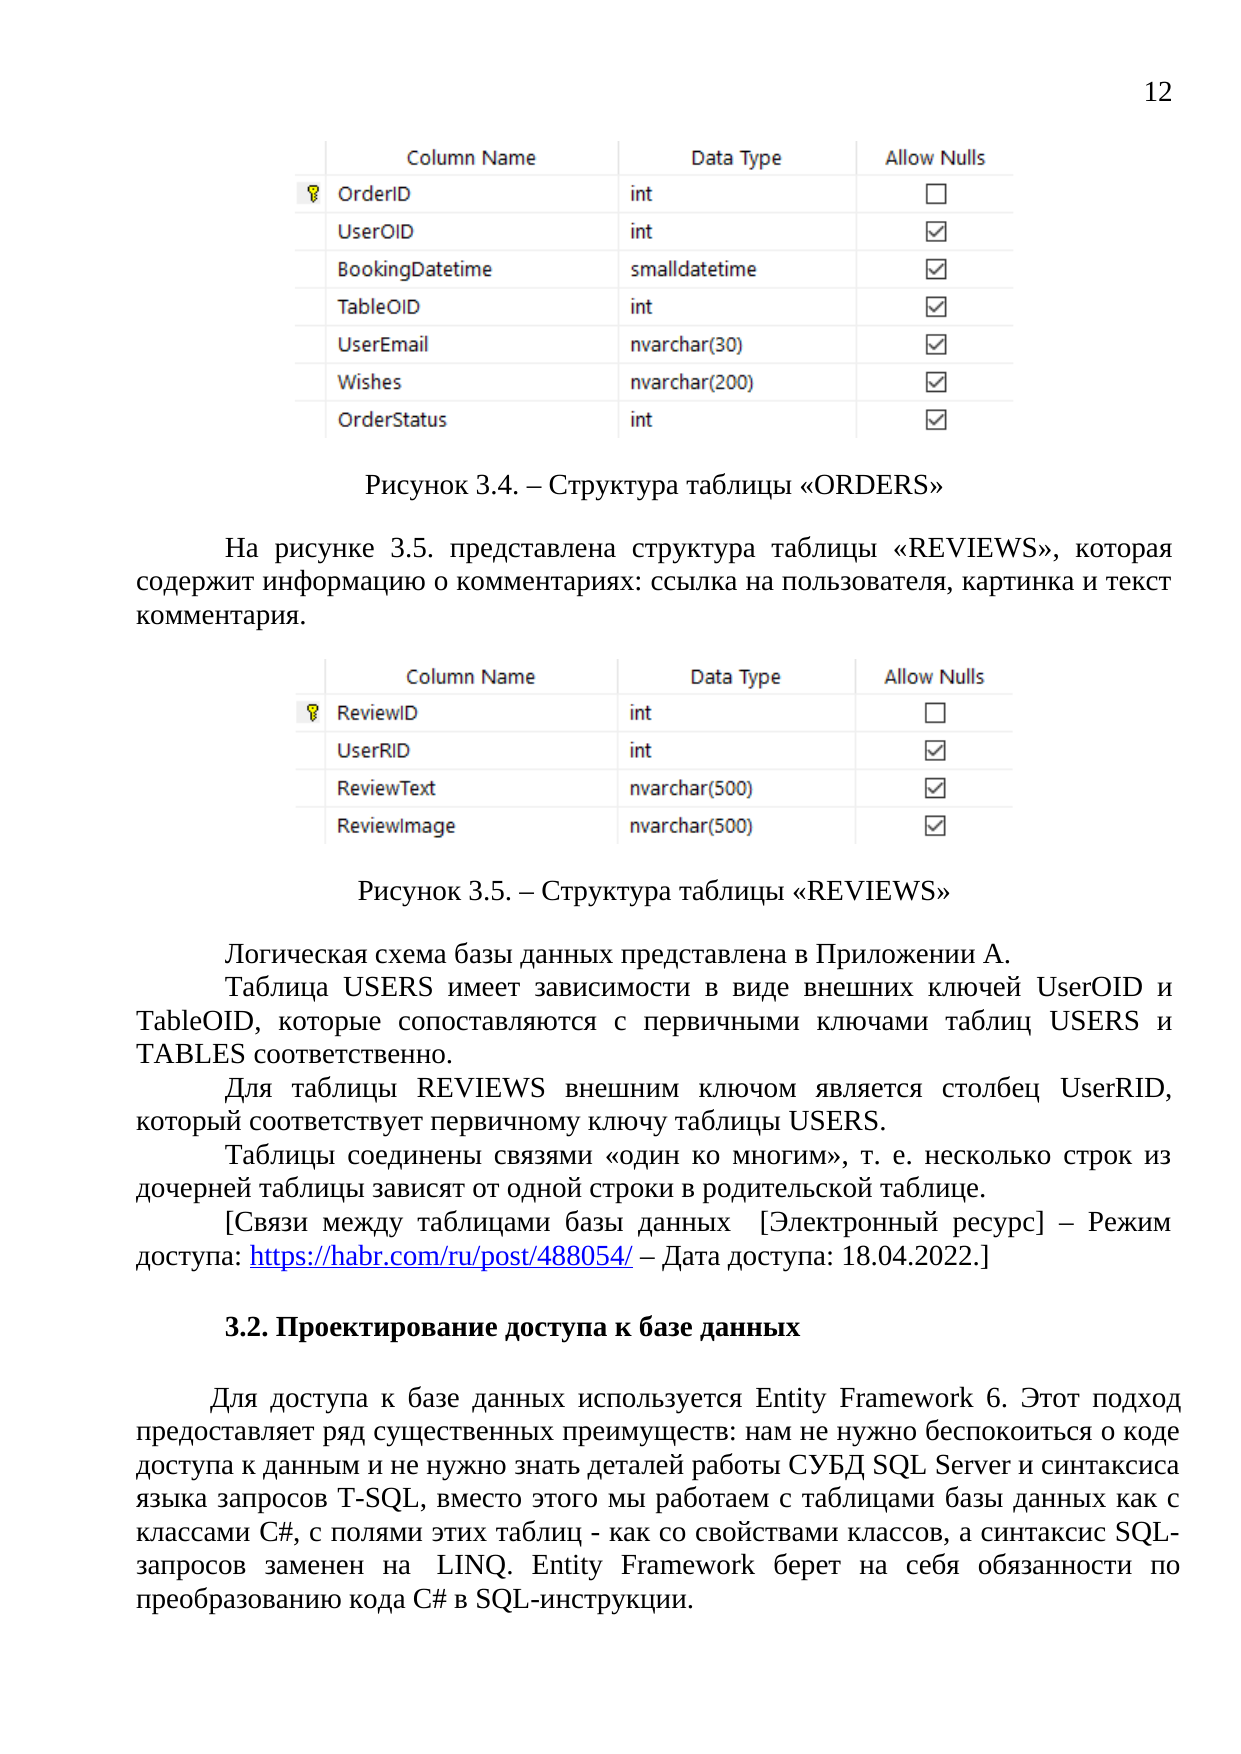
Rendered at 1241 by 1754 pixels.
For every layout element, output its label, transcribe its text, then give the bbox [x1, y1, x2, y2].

text Рисунок 3.4. – Структура таблицы «ORDERS» [136, 467, 1172, 501]
text Таблица USERS имеет зависимости в виде внешних ключей UserOID и TableOID, которые сопоставляются с первичными ключами таблиц USERS и TABLES соответственно. [136, 969, 1172, 1070]
text Для доступа к базе данных используется Entity Framework 6. Этот подход предоставляет ряд существенных преимуществ: нам не нужно беспокоиться о коде доступа к данным и не нужно знать деталей работы СУБД SQL Server и синтаксиса языка запросов T-SQL, вместо этого мы работаем с таблицами базы данных как с классами C#, с полями этих таблиц - как со свойствами классов, а синтаксис SQL-запросов заменен на LINQ. Entity Framework берет на себя обязанности по преобразованию кода C# в SQL-инструкции. [136, 1380, 1181, 1614]
subtitle 3.2. Проектирование доступа к базе данных [224, 1309, 1175, 1342]
text Рисунок 3.5. – Структура таблицы «REVIEWS» [136, 873, 1172, 907]
text [Связи между таблицами базы данных [Электронный ресурс] – Режим доступа: https://habr.com/ru/post/488054/ – Дата доступа: 18.04.2022.] [136, 1204, 1172, 1271]
text Таблицы соединены связями «один ко многим», т. е. несколько строк из дочерней таблицы зависят от одной строки в родительской таблице. [136, 1137, 1172, 1204]
text Для таблицы REVIEWS внешним ключом является столбец UserRID, который соответствует первичному ключу таблицы USERS. [136, 1070, 1172, 1137]
text Логическая схема базы данных представлена в Приложении А. [136, 936, 1172, 969]
picture [295, 659, 1013, 844]
picture [294, 141, 1014, 438]
text На рисунке 3.5. представлена структура таблицы «REVIEWS», которая содержит информацию о комментариях: ссылка на пользователя, картинка и текст комментария. [136, 530, 1172, 630]
